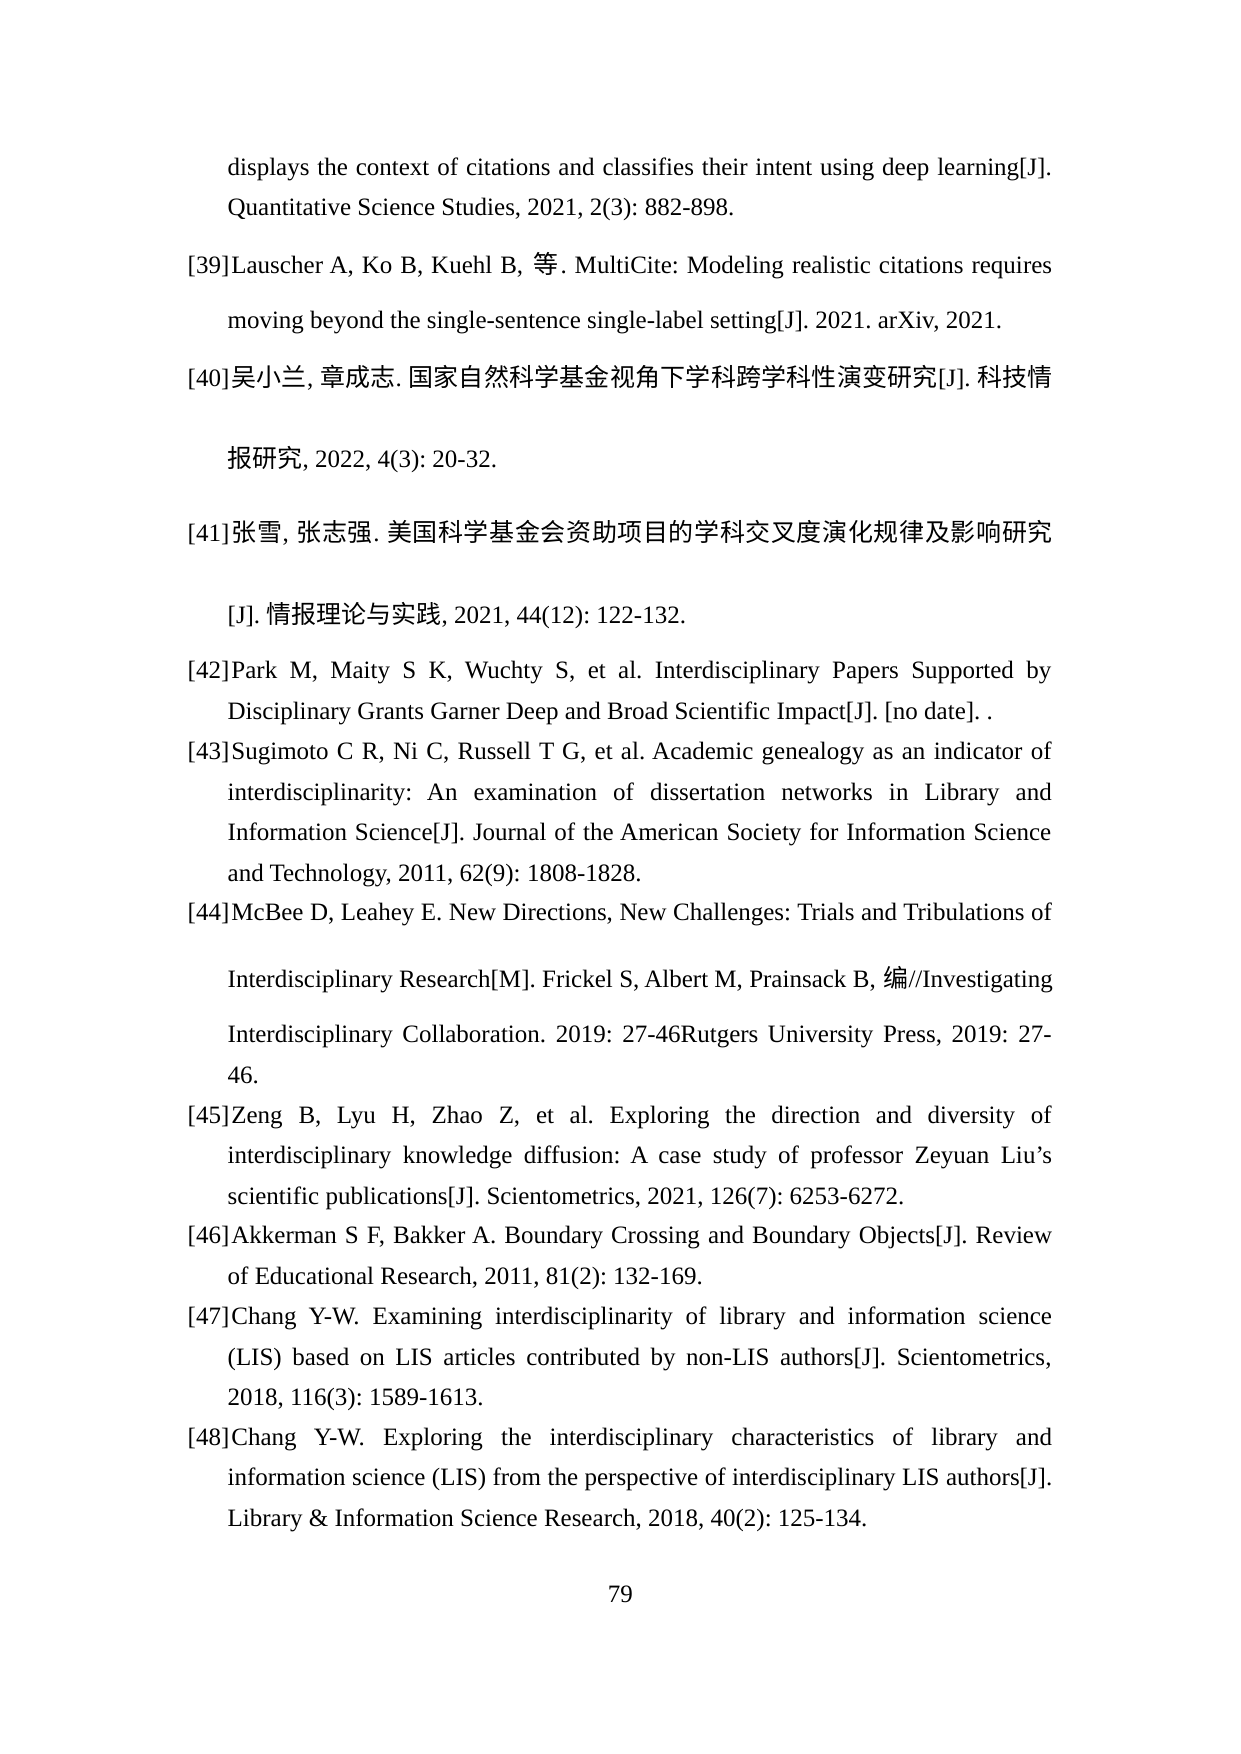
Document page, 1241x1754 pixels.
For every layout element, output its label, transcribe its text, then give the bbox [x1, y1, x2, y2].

text [46] Akkerman S F, Bakker A. Boundary Crossing and Boundary Objects[J]. Review of Educational Research, 2011, 81(2): 132-169. [187, 1219, 1053, 1292]
text [42] Park M, Maity S K, Wuchty S, et al. Interdisciplinary Papers Supported by Disciplinary Grants Garner Deep and Broad Scientific Impact[J]. [no date]. . [187, 654, 1053, 727]
text [39] Lauscher A, Ko B, Kuehl B, 等. MultiCite: Modeling realistic citations requires moving beyond the single-sentence single-label setting[J]. 2021. arXiv, 2021. [187, 230, 1053, 336]
text [45] Zeng B, Lyu H, Zhao Z, et al. Exploring the direction and diversity of interdisciplinary knowledge diffusion: A case study of professor Zeyuan Liu’s scientific publications[J]. Scientometrics, 2021, 126(7): 6253-6272. [187, 1098, 1053, 1212]
text [43] Sugimoto C R, Ni C, Russell T G, et al. Academic genealogy as an indicator of interdisciplinarity: An examination of dissertation networks in Library and Information Science[J]. Journal of the American Society for Information Science and Technology, 2011, 62(9): 1808-1828. [187, 734, 1053, 888]
text [41] 张雪, 张志强. 美国科学基金会资助项目的学科交叉度演化规律及影响研究[J]. 情报理论与实践, 2021, 44(12): 122-132. [187, 498, 1053, 645]
text [40] 吴小兰, 章成志. 国家自然科学基金视角下学科跨学科性演变研究[J]. 科技情报研究, 2022, 4(3): 20-32. [187, 343, 1053, 489]
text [187, 150, 1053, 223]
text [44] McBee D, Leahey E. New Directions, New Challenges: Trials and Tribulations of Interdisciplinary Research[M]. Frickel S, Albert M, Prainsack B, 编//Investigating Interdisciplinary Collaboration. 2019: 27-46Rutgers University Press, 2019: 27-46. [187, 896, 1053, 1091]
text [47] Chang Y-W. Examining interdisciplinarity of library and information science (LIS) based on LIS articles contributed by non-LIS authors[J]. Scientometrics, 2018, 116(3): 1589-1613. [187, 1299, 1053, 1413]
text [48] Chang Y-W. Exploring the interdisciplinary characteristics of library and information science (LIS) from the perspective of interdisciplinary LIS authors[J]. Library & Information Science Research, 2018, 40(2): 125-134. [187, 1420, 1053, 1534]
